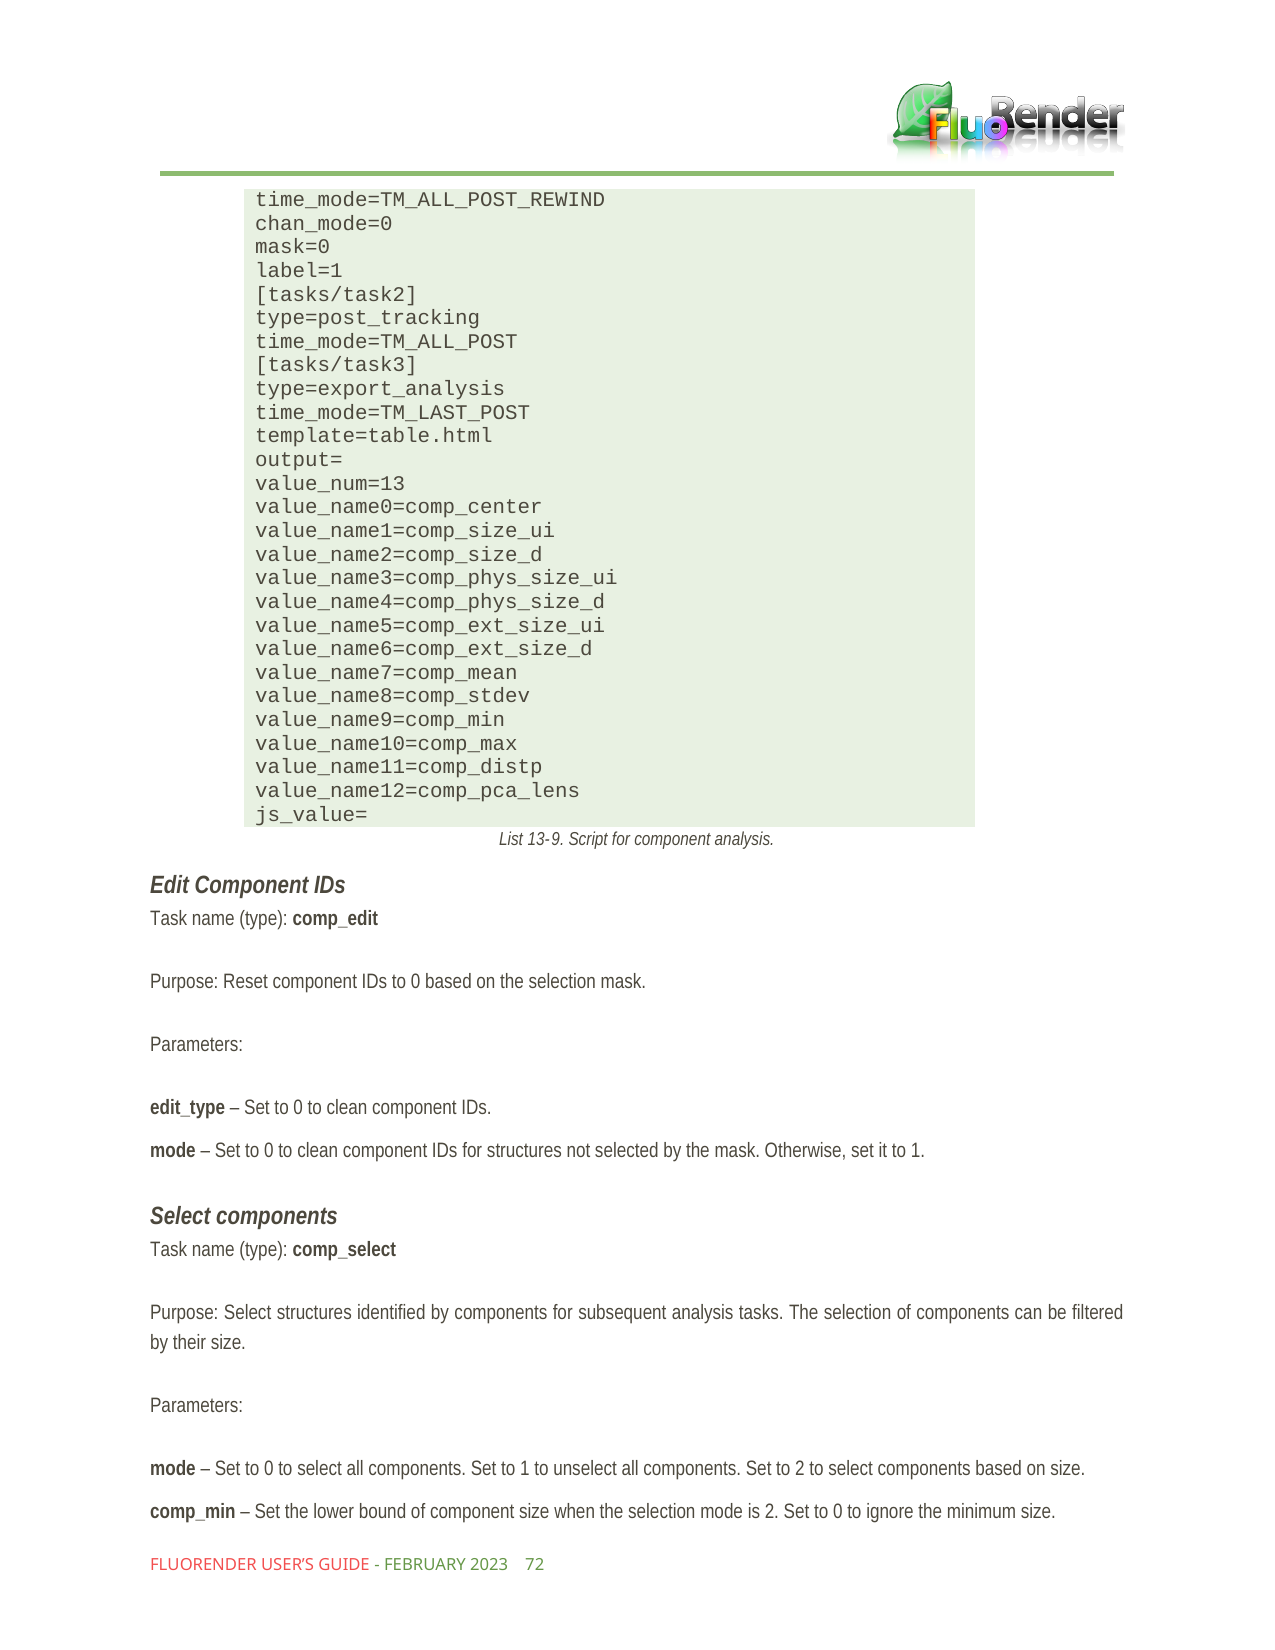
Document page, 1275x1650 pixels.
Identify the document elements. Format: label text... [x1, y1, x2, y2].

text edit_type – Set to 0 to clean component IDs. [150, 1095, 1125, 1119]
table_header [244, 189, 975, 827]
text Task name (type): comp_select [150, 1237, 1125, 1261]
text mode – Set to 0 to clean component IDs for structures not selected by the mask. Otherwise, set it to 1. [150, 1138, 1125, 1162]
text Parameters: [150, 1032, 1125, 1056]
text Task name (type): comp_edit [150, 906, 1125, 929]
text List 13-7. Script for component analysis. [150, 827, 1125, 849]
text mode – Set to 0 to select all components. Set to 1 to unselect all components. Set to 2 to select components based on size. [150, 1456, 1125, 1480]
subtitle Select components [150, 1201, 1125, 1229]
subtitle Edit Component IDs [150, 870, 1125, 898]
text Parameters: [150, 1393, 1125, 1417]
text comp_min – Set the lower bound of component size when the selection mode is 2. Set to 0 to ignore the minimum size. [150, 1498, 1125, 1522]
picture [887, 75, 1125, 165]
text Purpose: Reset component IDs to 0 based on the selection mask. [150, 969, 1125, 993]
text Purpose: Select structures identified by components for subsequent analysis tasks. The selection of components can be filtered by their size. [150, 1300, 1125, 1354]
